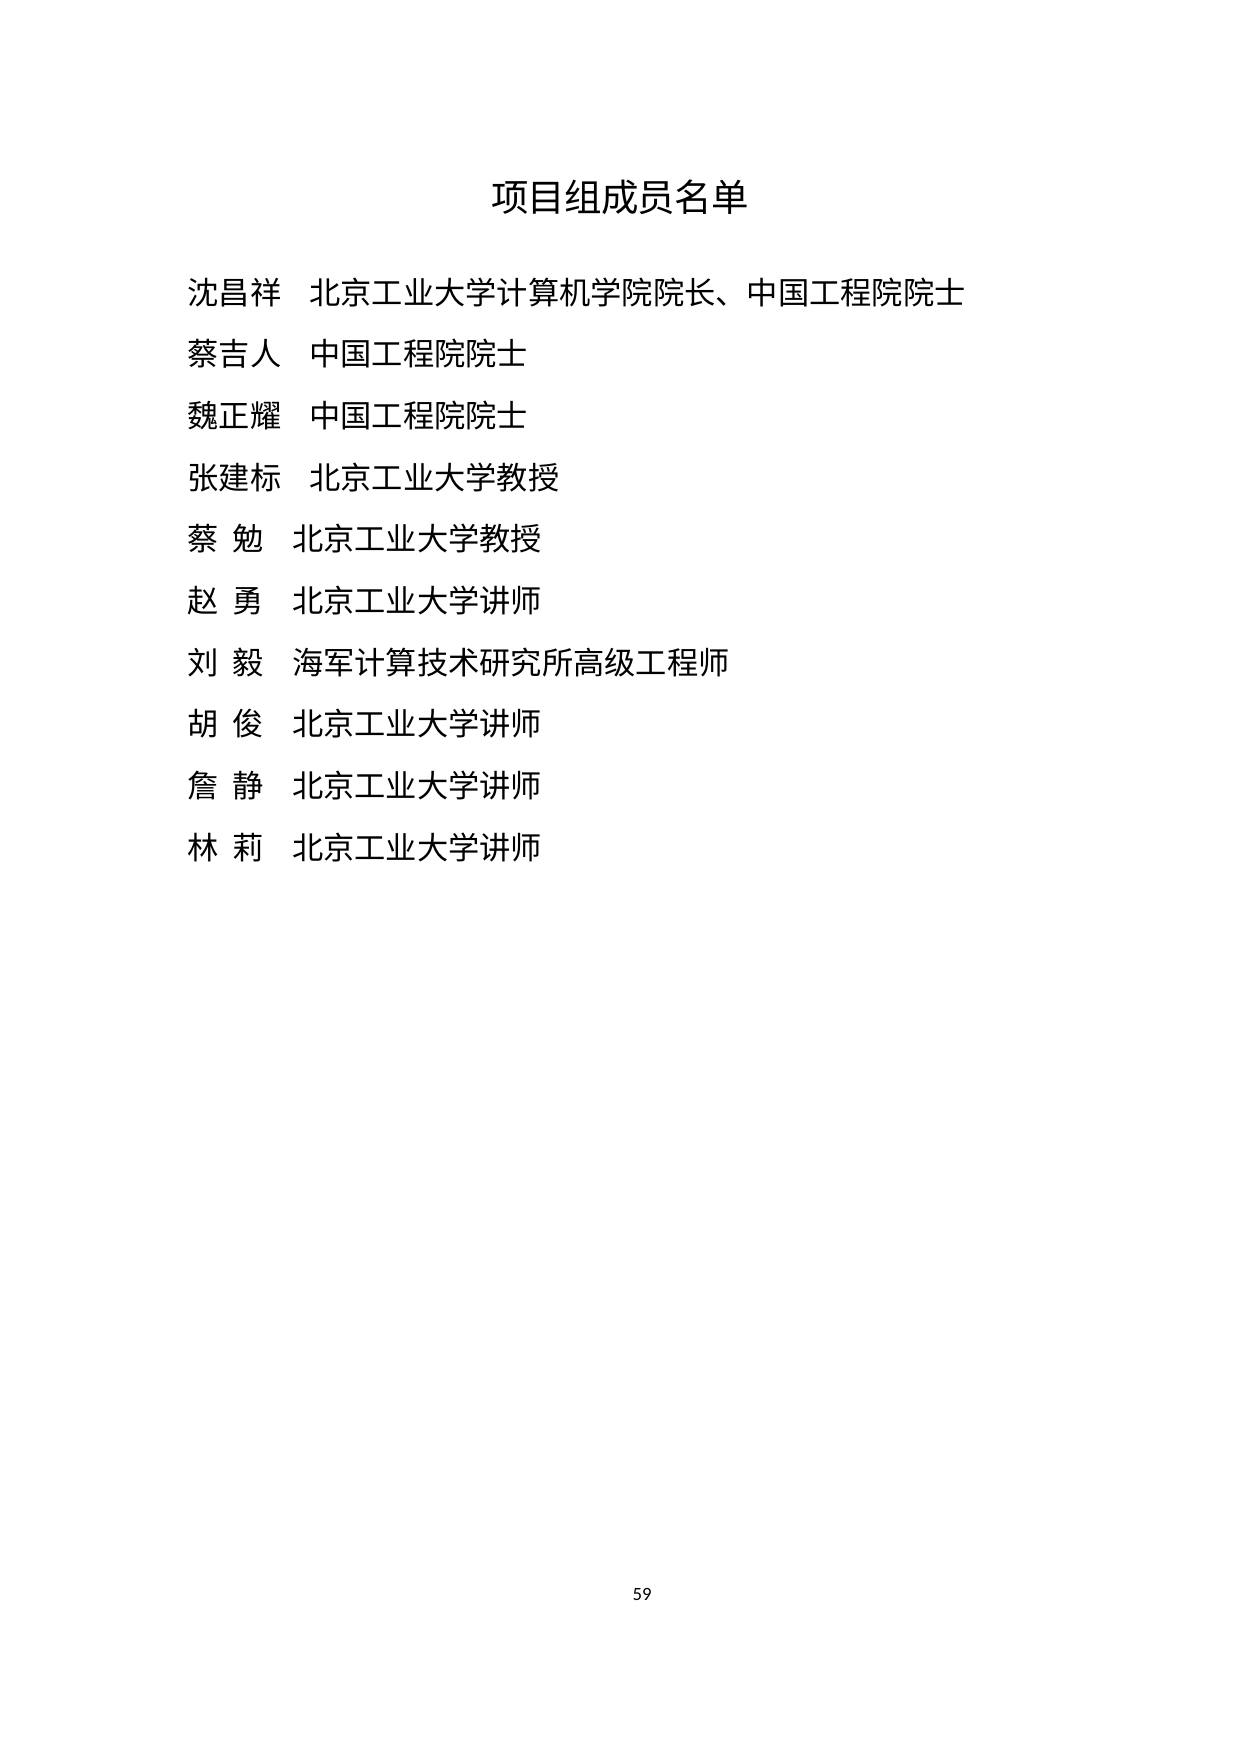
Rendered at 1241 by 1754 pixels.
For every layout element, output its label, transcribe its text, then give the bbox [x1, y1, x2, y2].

text 林 莉 北京工业大学讲师 [187, 823, 1053, 868]
text 沈昌祥 北京工业大学计算机学院院长、中国工程院院士 [187, 268, 1053, 313]
text 张建标 北京工业大学教授 [187, 453, 1053, 498]
subtitle 项目组成员名单 [187, 167, 1053, 222]
text 魏正耀 中国工程院院士 [187, 391, 1053, 436]
text 胡 俊 北京工业大学讲师 [187, 699, 1053, 745]
text 蔡吉人 中国工程院院士 [187, 329, 1053, 375]
text 赵 勇 北京工业大学讲师 [187, 576, 1053, 621]
text 詹 静 北京工业大学讲师 [187, 761, 1053, 806]
text 刘 毅 海军计算技术研究所高级工程师 [187, 638, 1053, 683]
text 蔡 勉 北京工业大学教授 [187, 514, 1053, 560]
